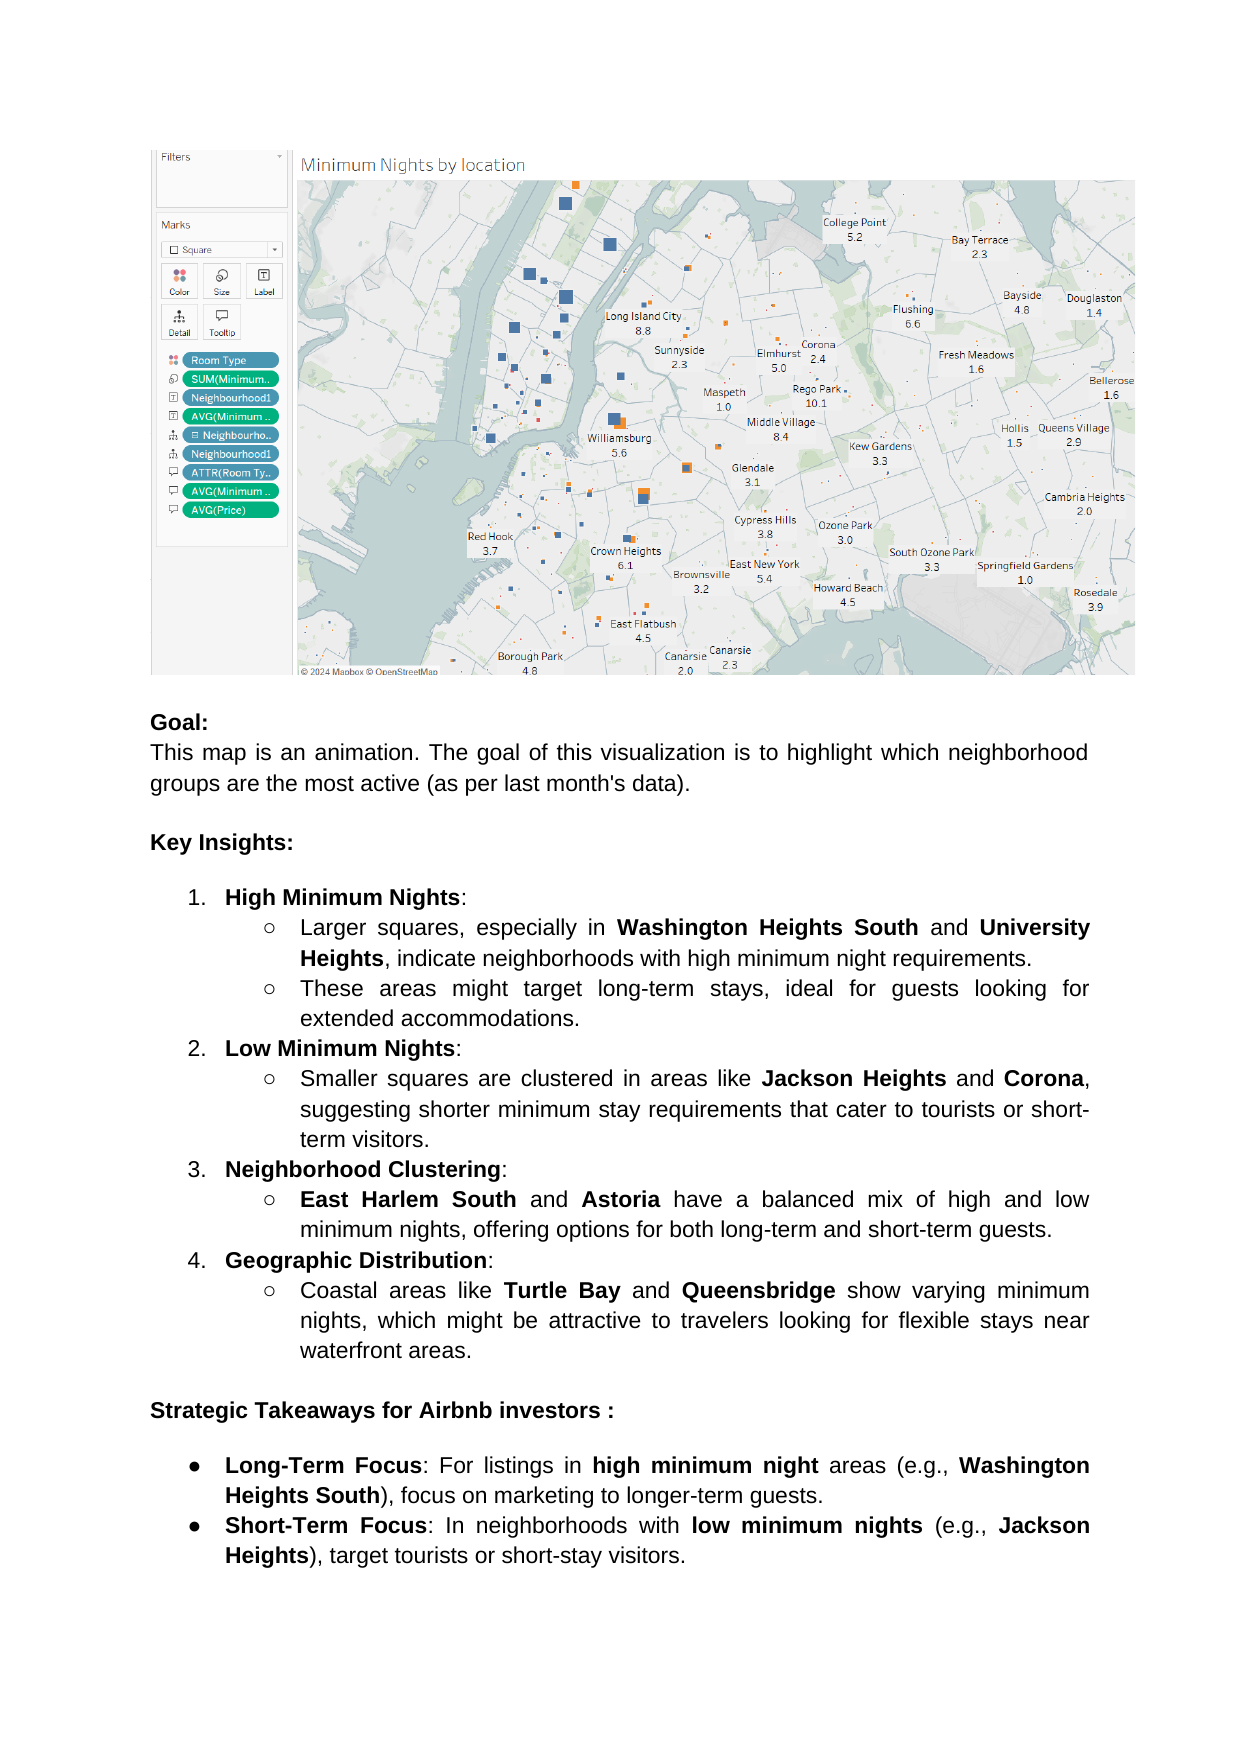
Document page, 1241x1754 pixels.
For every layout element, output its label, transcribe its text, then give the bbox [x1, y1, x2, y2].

subtitle Strategic Takeaways for Airbnb investors : [150, 1397, 1090, 1423]
list Coastal areas like Turtle Bay and Queensbridge show varying minimum nights, which might be attractive to travelers looking for flexible stays near waterfront areas. [262, 1277, 1090, 1363]
text Goal: This map is an animation. The goal of this visualization is to highlight which neighborhood groups are the most active (as per last month's data). [150, 709, 1090, 796]
list East Harlem South and Astoria have a balanced mix of high and low minimum nights, offering options for both long-term and short-term guests. [262, 1186, 1090, 1243]
subtitle Key Insights: [150, 829, 1090, 855]
list Low Minimum Nights: [187, 1035, 1090, 1061]
list Long-Term Focus: For listings in high minimum night areas (e.g., Washington Heights South), focus on marketing to longer-term guests. [187, 1452, 1090, 1508]
list High Minimum Nights: [187, 884, 1090, 910]
list Geographic Distribution: [187, 1247, 1090, 1273]
list Neighborhood Clustering: [187, 1156, 1090, 1182]
list Larger squares, especially in Washington Heights South and University Heights, indicate neighborhoods with high minimum night requirements. [262, 914, 1090, 971]
picture [150, 150, 1136, 675]
list Smaller squares are clustered in areas like Jackson Heights and Corona, suggesting shorter minimum stay requirements that cater to tourists or short-term visitors. [262, 1065, 1090, 1152]
list Short-Term Focus: In neighborhoods with low minimum nights (e.g., Jackson Heights), target tourists or short-stay visitors. [187, 1512, 1090, 1569]
list These areas might target long-term stays, ideal for guests looking for extended accommodations. [262, 975, 1090, 1031]
